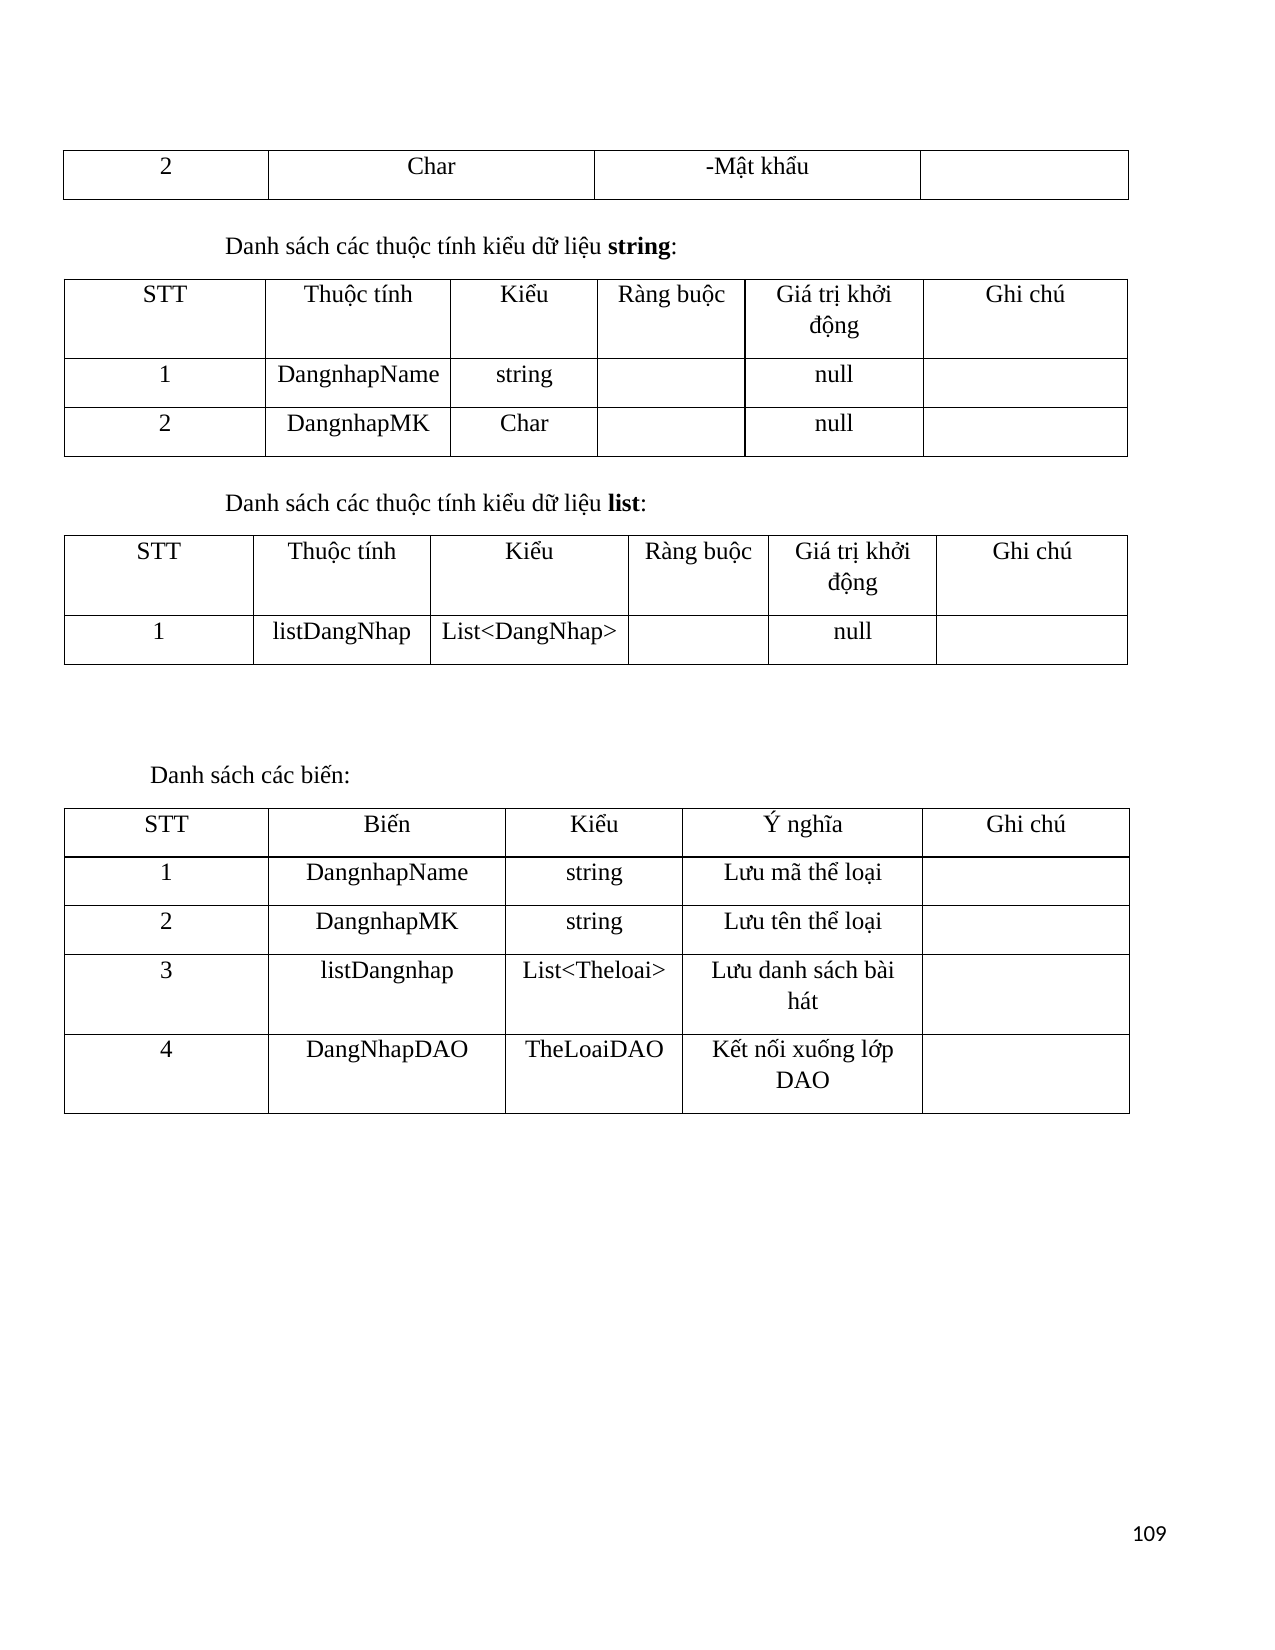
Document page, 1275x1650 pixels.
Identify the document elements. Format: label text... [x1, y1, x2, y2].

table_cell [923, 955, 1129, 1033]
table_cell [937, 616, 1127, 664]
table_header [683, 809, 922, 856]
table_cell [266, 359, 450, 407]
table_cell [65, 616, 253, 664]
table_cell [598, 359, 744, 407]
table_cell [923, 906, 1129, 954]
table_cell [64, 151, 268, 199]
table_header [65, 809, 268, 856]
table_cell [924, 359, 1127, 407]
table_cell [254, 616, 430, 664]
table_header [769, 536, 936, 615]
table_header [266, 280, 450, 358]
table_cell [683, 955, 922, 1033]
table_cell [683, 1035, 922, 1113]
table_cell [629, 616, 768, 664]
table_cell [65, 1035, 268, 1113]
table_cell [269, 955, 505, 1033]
text Danh sách các biến: [150, 760, 1167, 789]
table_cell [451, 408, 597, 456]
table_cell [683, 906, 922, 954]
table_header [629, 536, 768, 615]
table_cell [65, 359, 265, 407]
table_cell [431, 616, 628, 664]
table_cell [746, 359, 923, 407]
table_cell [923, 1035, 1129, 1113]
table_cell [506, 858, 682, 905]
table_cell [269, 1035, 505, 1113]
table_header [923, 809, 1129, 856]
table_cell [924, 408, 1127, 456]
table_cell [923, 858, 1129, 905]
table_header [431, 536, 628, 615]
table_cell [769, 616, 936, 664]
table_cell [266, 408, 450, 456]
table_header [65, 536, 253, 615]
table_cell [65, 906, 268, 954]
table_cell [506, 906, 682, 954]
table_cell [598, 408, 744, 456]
list Danh sách các thuộc tính kiểu dữ liệu list: [225, 488, 1167, 516]
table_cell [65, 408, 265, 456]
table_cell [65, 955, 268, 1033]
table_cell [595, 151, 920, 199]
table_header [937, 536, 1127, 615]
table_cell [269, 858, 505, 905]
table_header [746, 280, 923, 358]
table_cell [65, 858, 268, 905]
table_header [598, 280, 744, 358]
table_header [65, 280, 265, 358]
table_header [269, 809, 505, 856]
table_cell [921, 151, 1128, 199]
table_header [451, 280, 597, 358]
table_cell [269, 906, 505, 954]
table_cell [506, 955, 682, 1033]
list Danh sách các thuộc tính kiểu dữ liệu string: [225, 231, 1167, 259]
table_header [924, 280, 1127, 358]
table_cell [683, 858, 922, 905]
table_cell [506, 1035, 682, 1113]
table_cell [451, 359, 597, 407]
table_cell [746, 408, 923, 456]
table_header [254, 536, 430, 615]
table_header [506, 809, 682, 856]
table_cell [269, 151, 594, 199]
